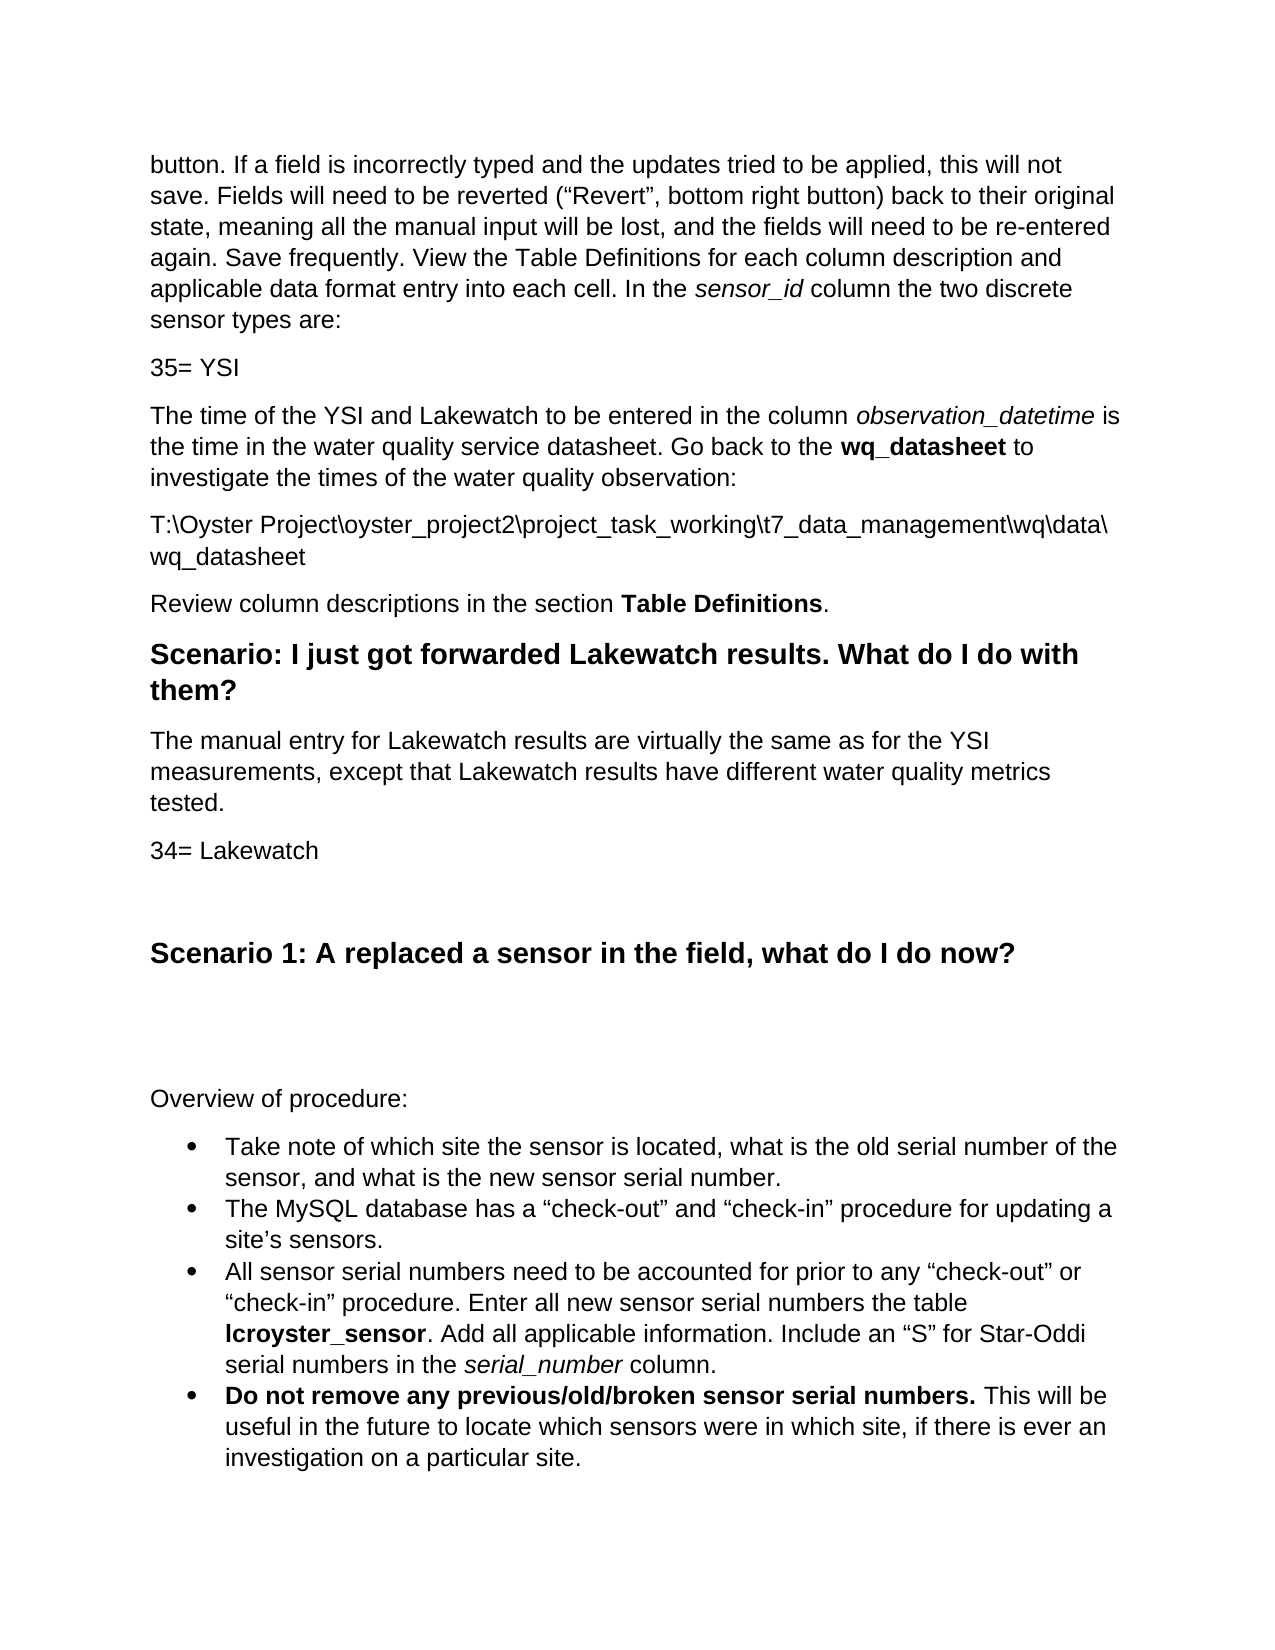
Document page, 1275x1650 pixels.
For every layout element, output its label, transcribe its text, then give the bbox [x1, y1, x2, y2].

list All sensor serial numbers need to be accounted for prior to any “check-out” or “check-in” procedure. Enter all new sensor serial numbers the table lcroyster_sensor. Add all applicable information. Include an “S” for Star-Oddi serial numbers in the serial_number column. [187, 1256, 1125, 1378]
text Scenario: I just got forwarded Lakewatch results. What do I do with them? [150, 637, 1125, 707]
text T:\Oyster Project\oyster_project2\project_task_working\t7_data_management\wq\data\wq_datasheet [150, 510, 1125, 570]
text The manual entry for Lakewatch results are virtually the same as for the YSI measurements, except that Lakewatch results have different water quality metrics tested. [150, 726, 1125, 817]
list Do not remove any previous/old/broken sensor serial numbers. This will be useful in the future to locate which sensors were in which site, if there is ever an investigation on a particular site. [187, 1381, 1125, 1472]
text 35= YSI [150, 353, 1125, 382]
text Scenario 1: A replaced a sensor in the field, what do I do now? [150, 936, 1125, 970]
text Review column descriptions in the section Table Definitions. [150, 589, 1125, 618]
list The MySQL database has a “check-out” and “check-in” procedure for updating a site’s sensors. [187, 1194, 1125, 1254]
text 34= Lakewatch [150, 836, 1125, 864]
text Overview of procedure: [150, 1084, 1125, 1113]
text The time of the YSI and Lakewatch to be entered in the column observation_datetime is the time in the water quality service datasheet. Go back to the wq_datasheet to investigate the times of the water quality observation: [150, 401, 1125, 491]
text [150, 150, 1125, 334]
list Take note of which site the sensor is located, what is the old serial number of the sensor, and what is the new sensor serial number. [187, 1132, 1125, 1192]
